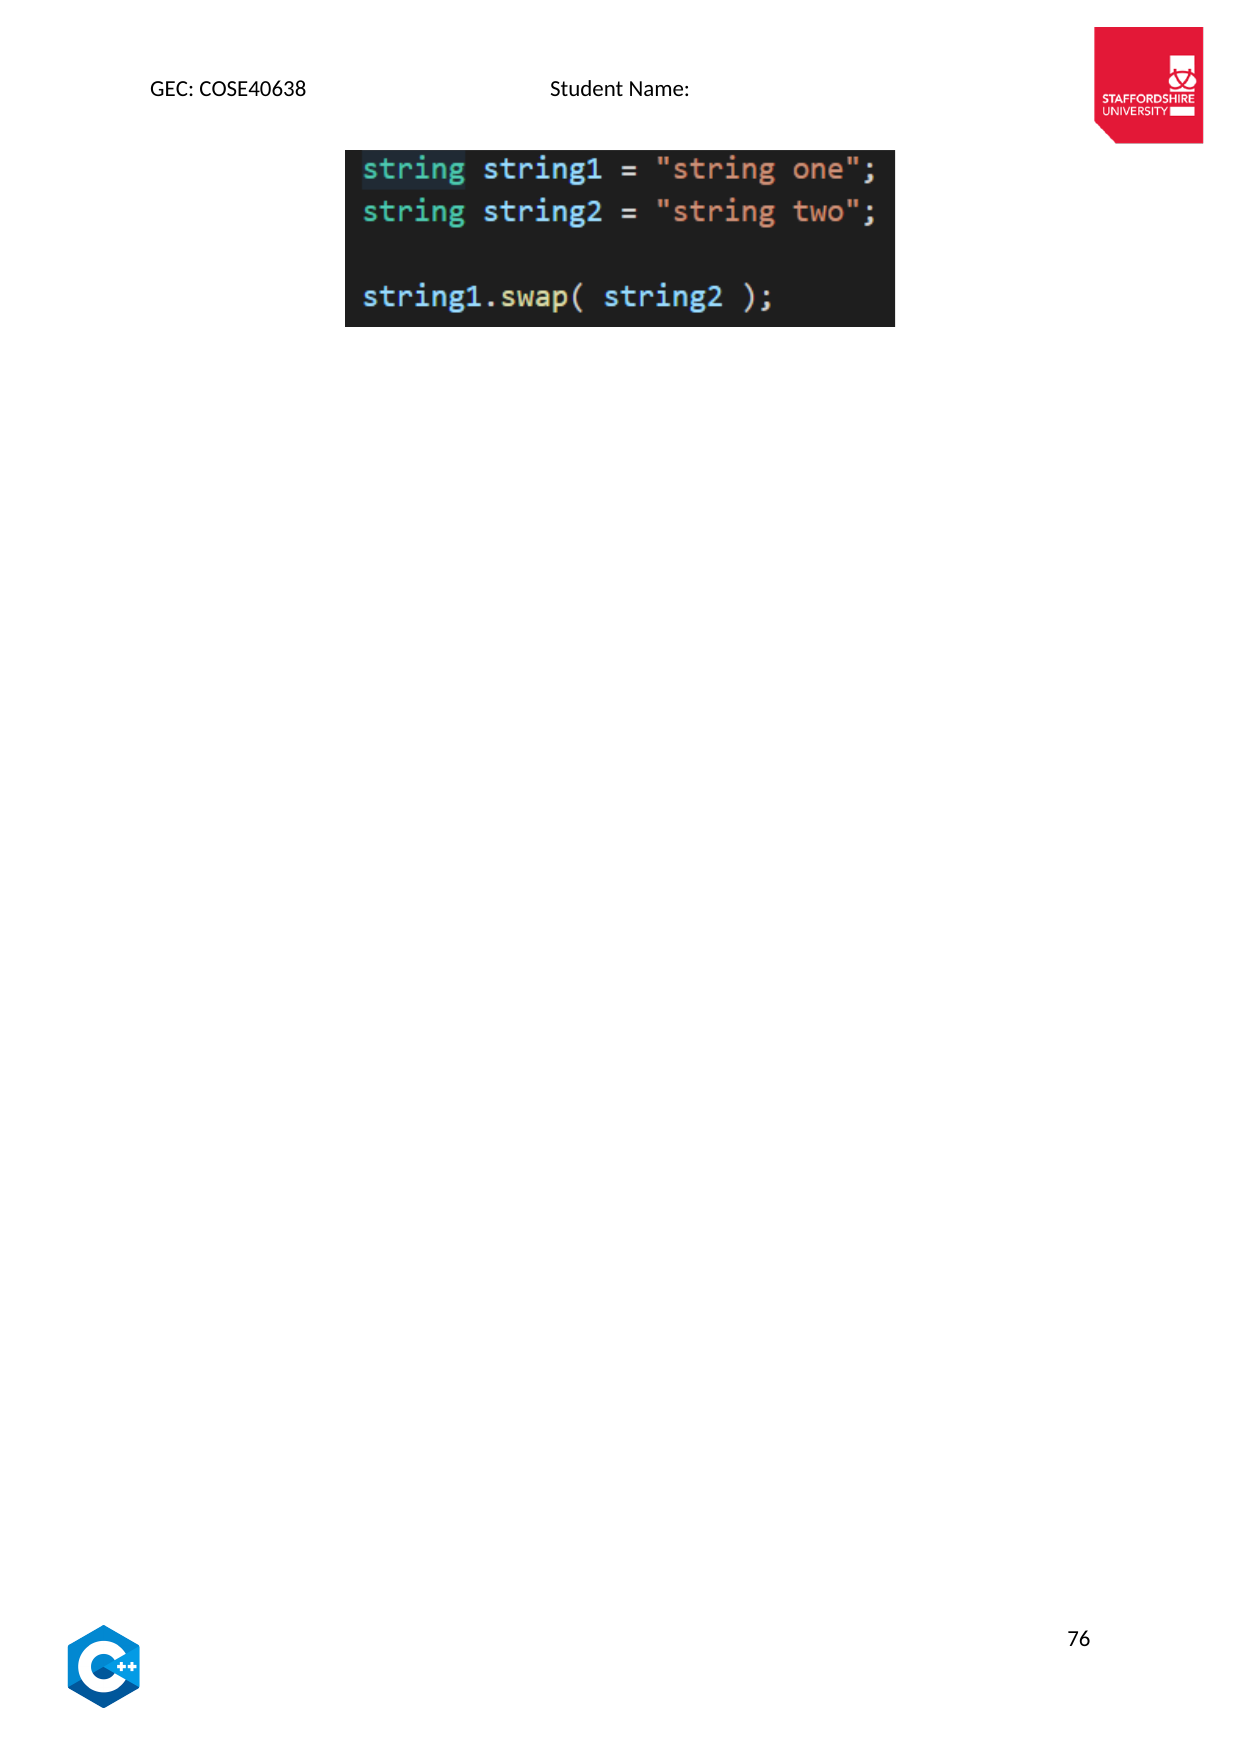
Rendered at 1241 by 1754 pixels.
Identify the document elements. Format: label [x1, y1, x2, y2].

picture [53, 1625, 150, 1708]
picture [345, 150, 896, 327]
picture [1088, 27, 1209, 148]
